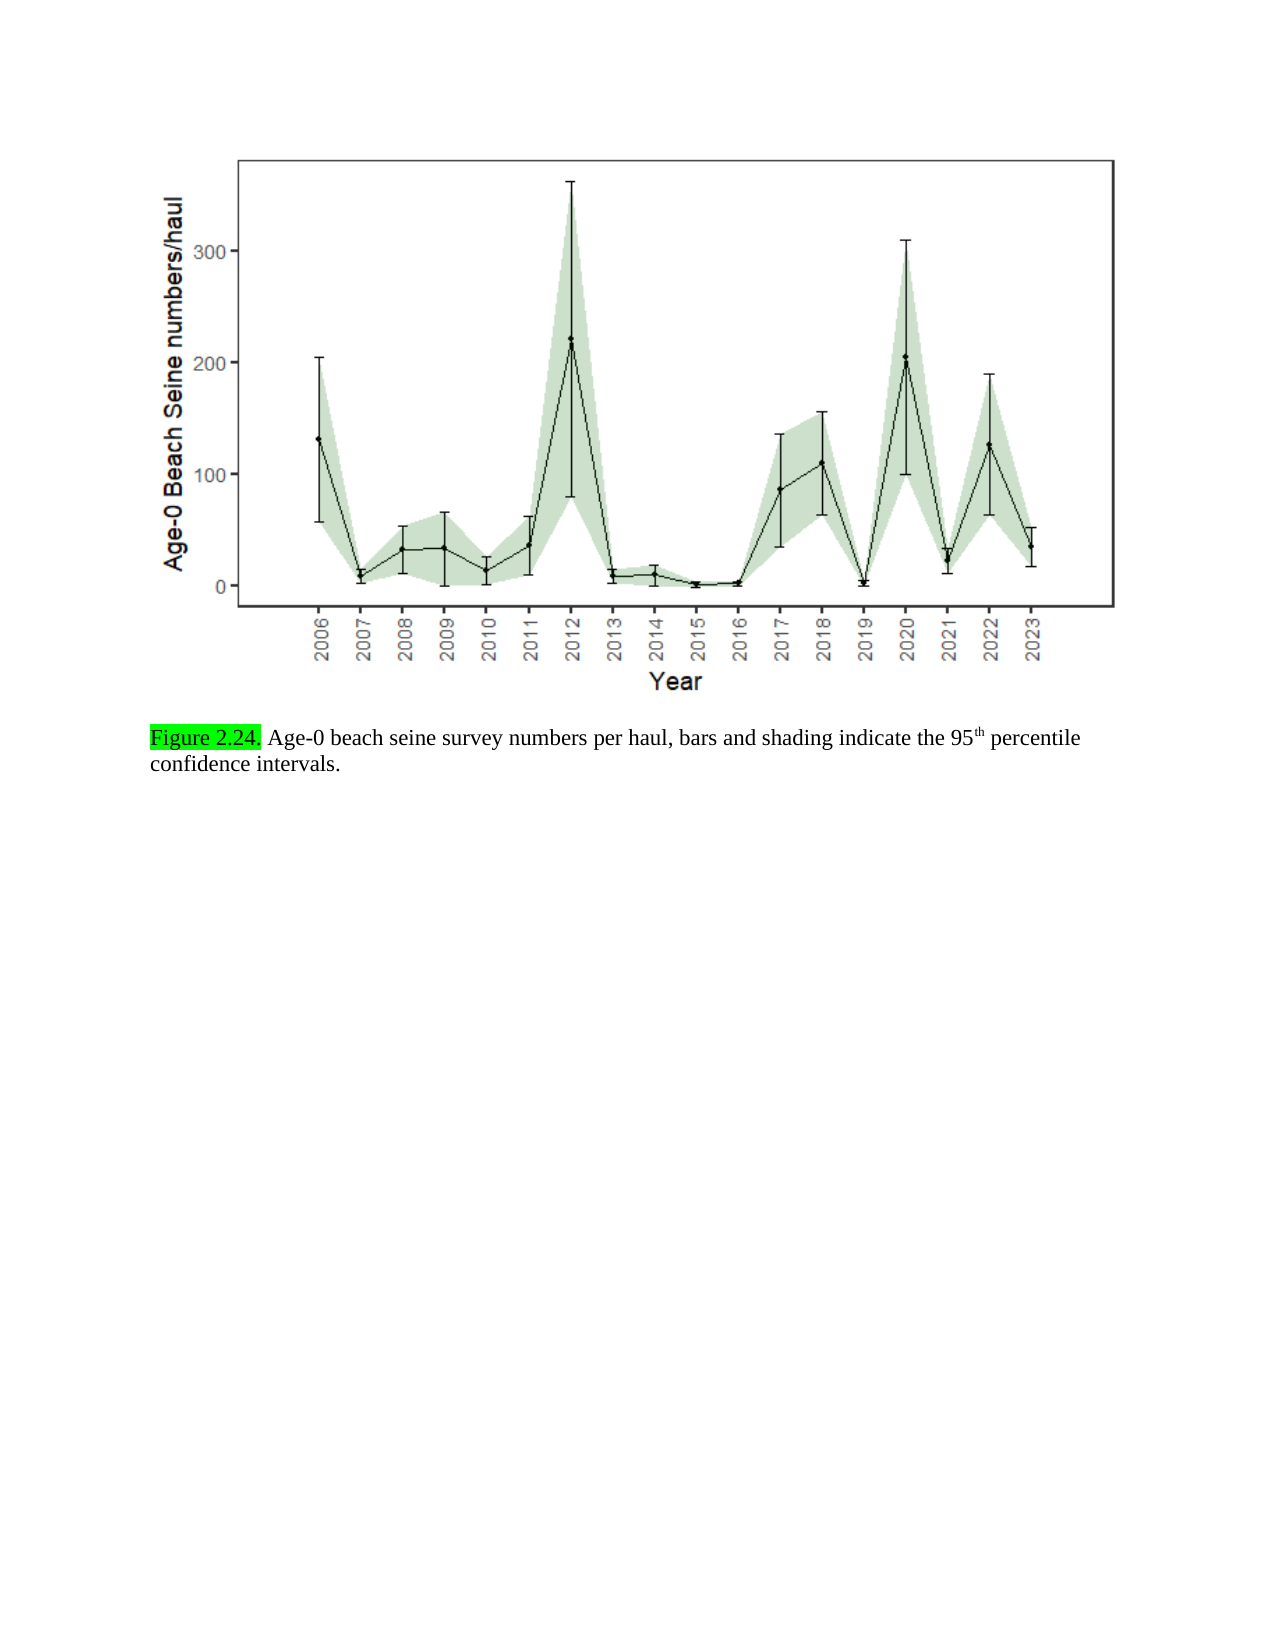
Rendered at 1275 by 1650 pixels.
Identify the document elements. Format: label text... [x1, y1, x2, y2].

picture [150, 150, 1125, 707]
subtitle Figure 2.24. Age-0 beach seine survey numbers per haul, bars and shading indicate the 95th percentile confidence intervals. [150, 724, 1125, 776]
